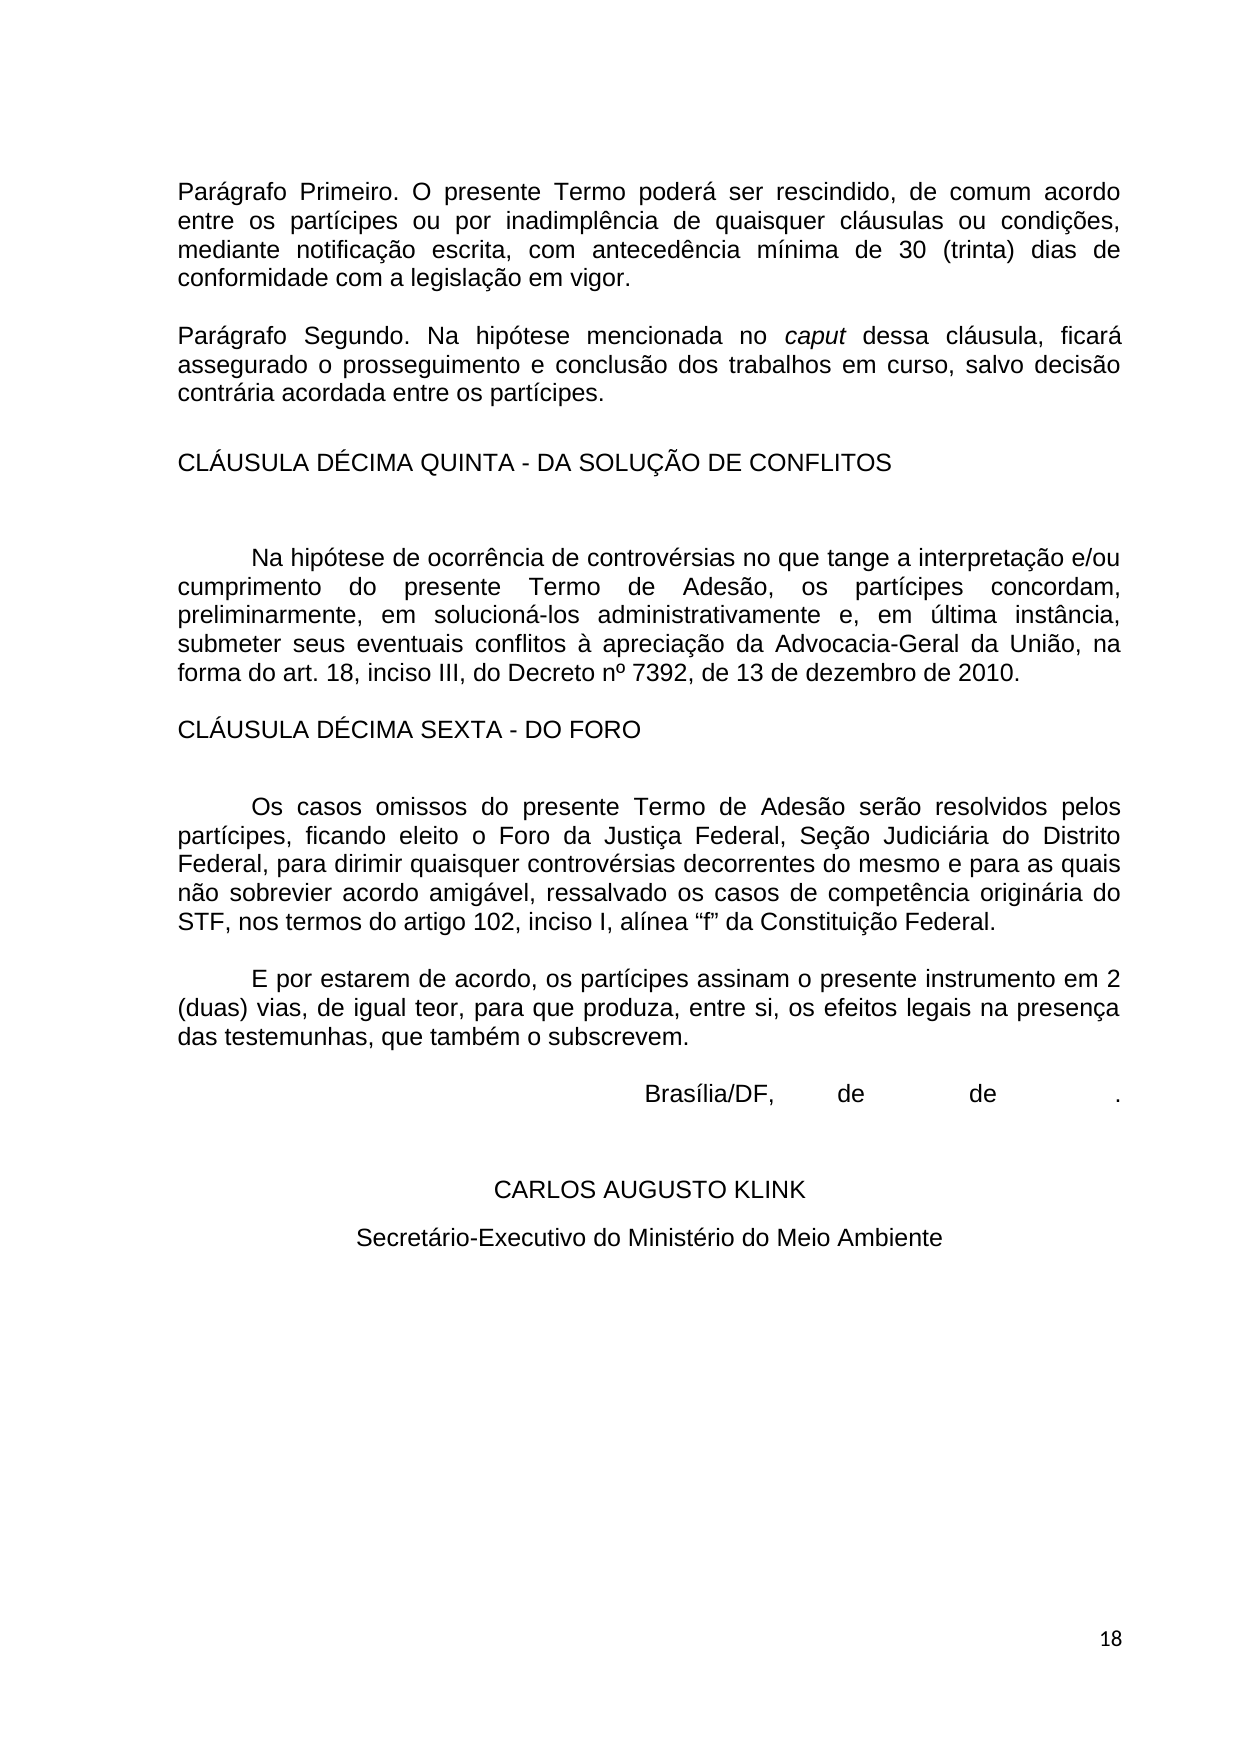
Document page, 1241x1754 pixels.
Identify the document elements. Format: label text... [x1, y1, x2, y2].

text Secretário-Executivo do Ministério do Meio Ambiente [177, 1222, 1122, 1251]
text CARLOS AUGUSTO KLINK [177, 1175, 1122, 1203]
text CLÁUSULA DÉCIMA SEXTA - DO FORO [177, 715, 1122, 744]
text Na hipótese de ocorrência de controvérsias no que tange a interpretação e/ou cumprimento do presente Termo de Adesão, os partícipes concordam, preliminarmente, em solucioná-los administrativamente e, em última instância, submeter seus eventuais conflitos à apreciação da Advocacia-Geral da União, na forma do art. 18, inciso III, do Decreto nº 7392, de 13 de dezembro de 2010. [177, 543, 1122, 687]
text E por estarem de acordo, os partícipes assinam o presente instrumento em 2 (duas) vias, de igual teor, para que produza, entre si, os efeitos legais na presença das testemunhas, que também o subscrevem. [177, 964, 1122, 1051]
text Brasília/DF, de de . [177, 1079, 1122, 1108]
text CLÁUSULA DÉCIMA QUINTA - DA SOLUÇÃO DE CONFLITOS [177, 447, 1122, 476]
text Os casos omissos do presente Termo de Adesão serão resolvidos pelos partícipes, ficando eleito o Foro da Justiça Federal, Seção Judiciária do Distrito Federal, para dirimir quaisquer controvérsias decorrentes do mesmo e para as quais não sobrevier acordo amigável, ressalvado os casos de competência originária do STF, nos termos do artigo 102, inciso I, alínea “f” da Constituição Federal. [177, 792, 1122, 936]
text Parágrafo Primeiro. O presente Termo poderá ser rescindido, de comum acordo entre os partícipes ou por inadimplência de quaisquer cláusulas ou condições, mediante notificação escrita, com antecedência mínima de 30 (trinta) dias de conformidade com a legislação em vigor. [177, 177, 1122, 292]
text Parágrafo Segundo. Na hipótese mencionada no caput dessa cláusula, ficará assegurado o prosseguimento e conclusão dos trabalhos em curso, salvo decisão contrária acordada entre os partícipes. [177, 321, 1122, 407]
